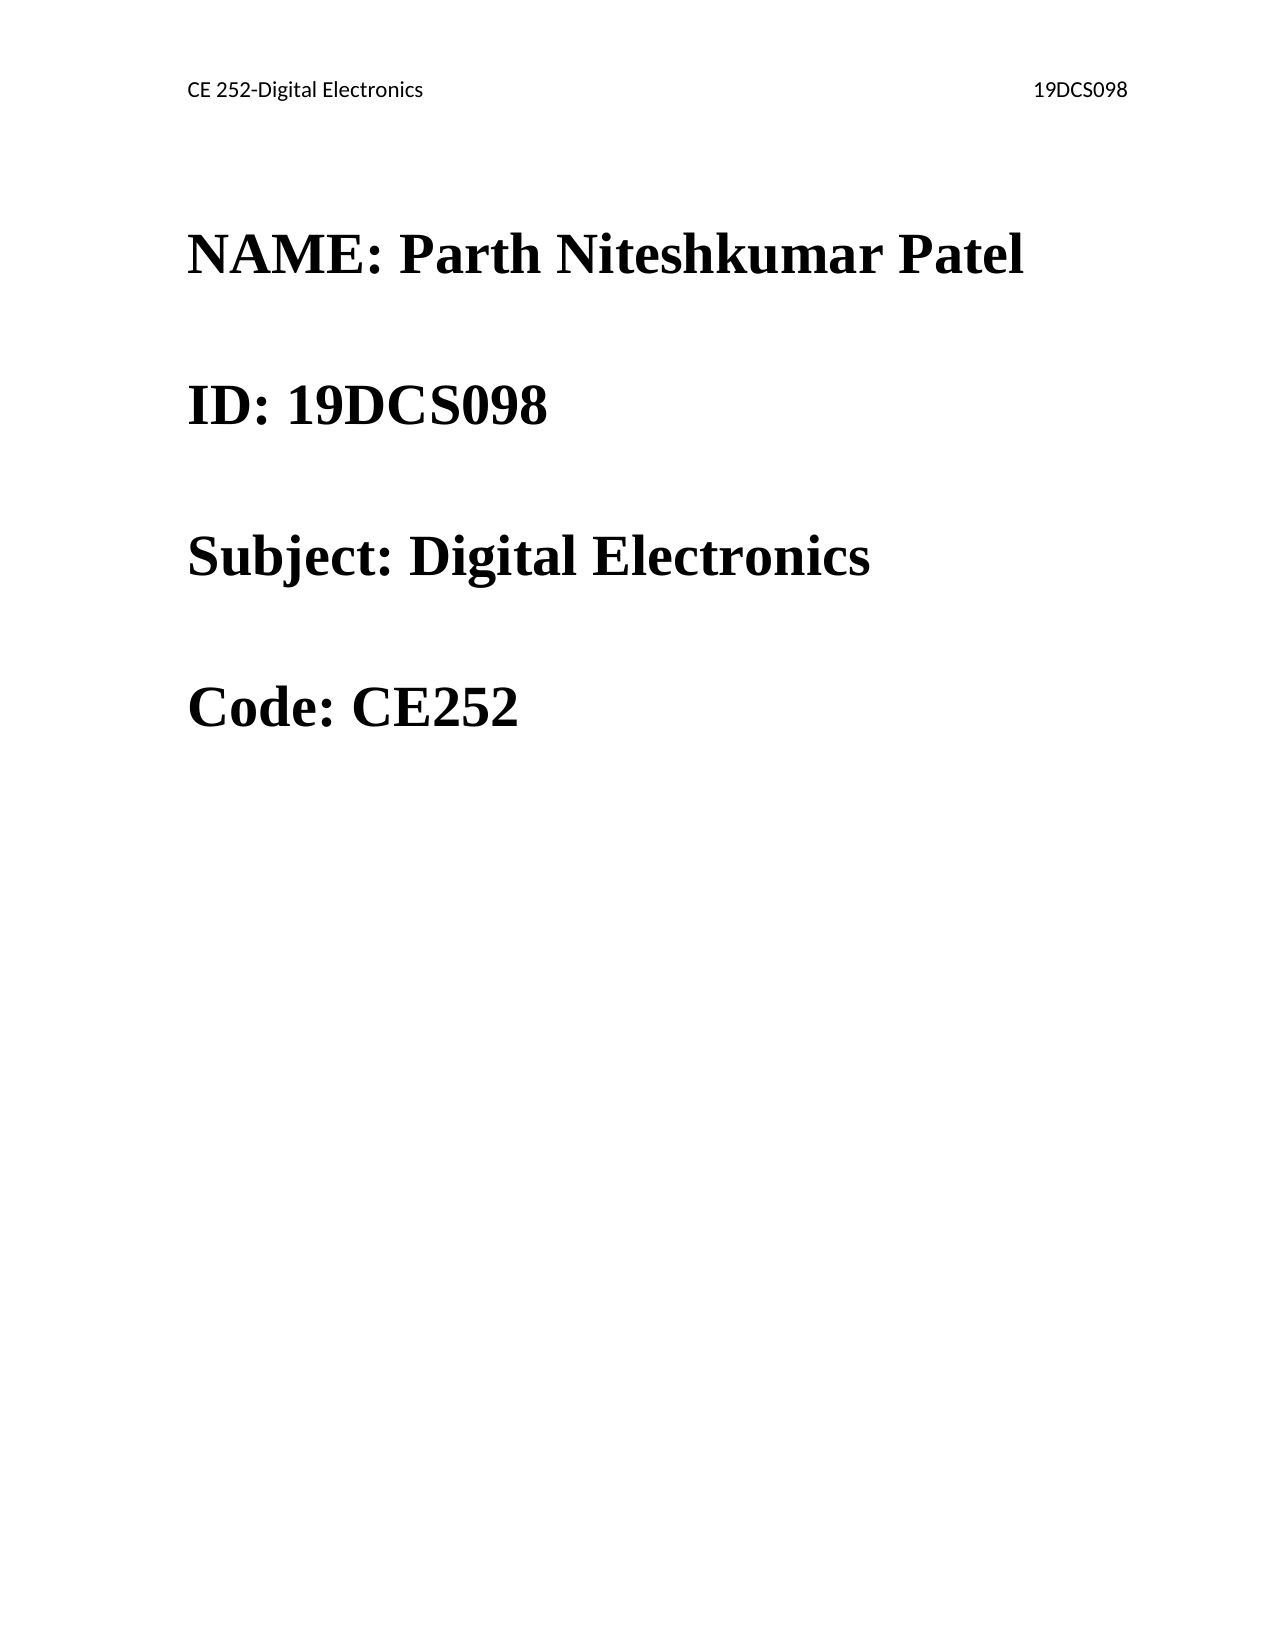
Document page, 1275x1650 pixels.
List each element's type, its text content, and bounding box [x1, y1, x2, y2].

text ID: 19DCS098 [187, 370, 1139, 437]
text Subject: Digital Electronics [187, 521, 1139, 588]
text NAME: Parth Niteshkumar Patel [187, 219, 1139, 286]
text Code: CE252 [187, 672, 1139, 739]
